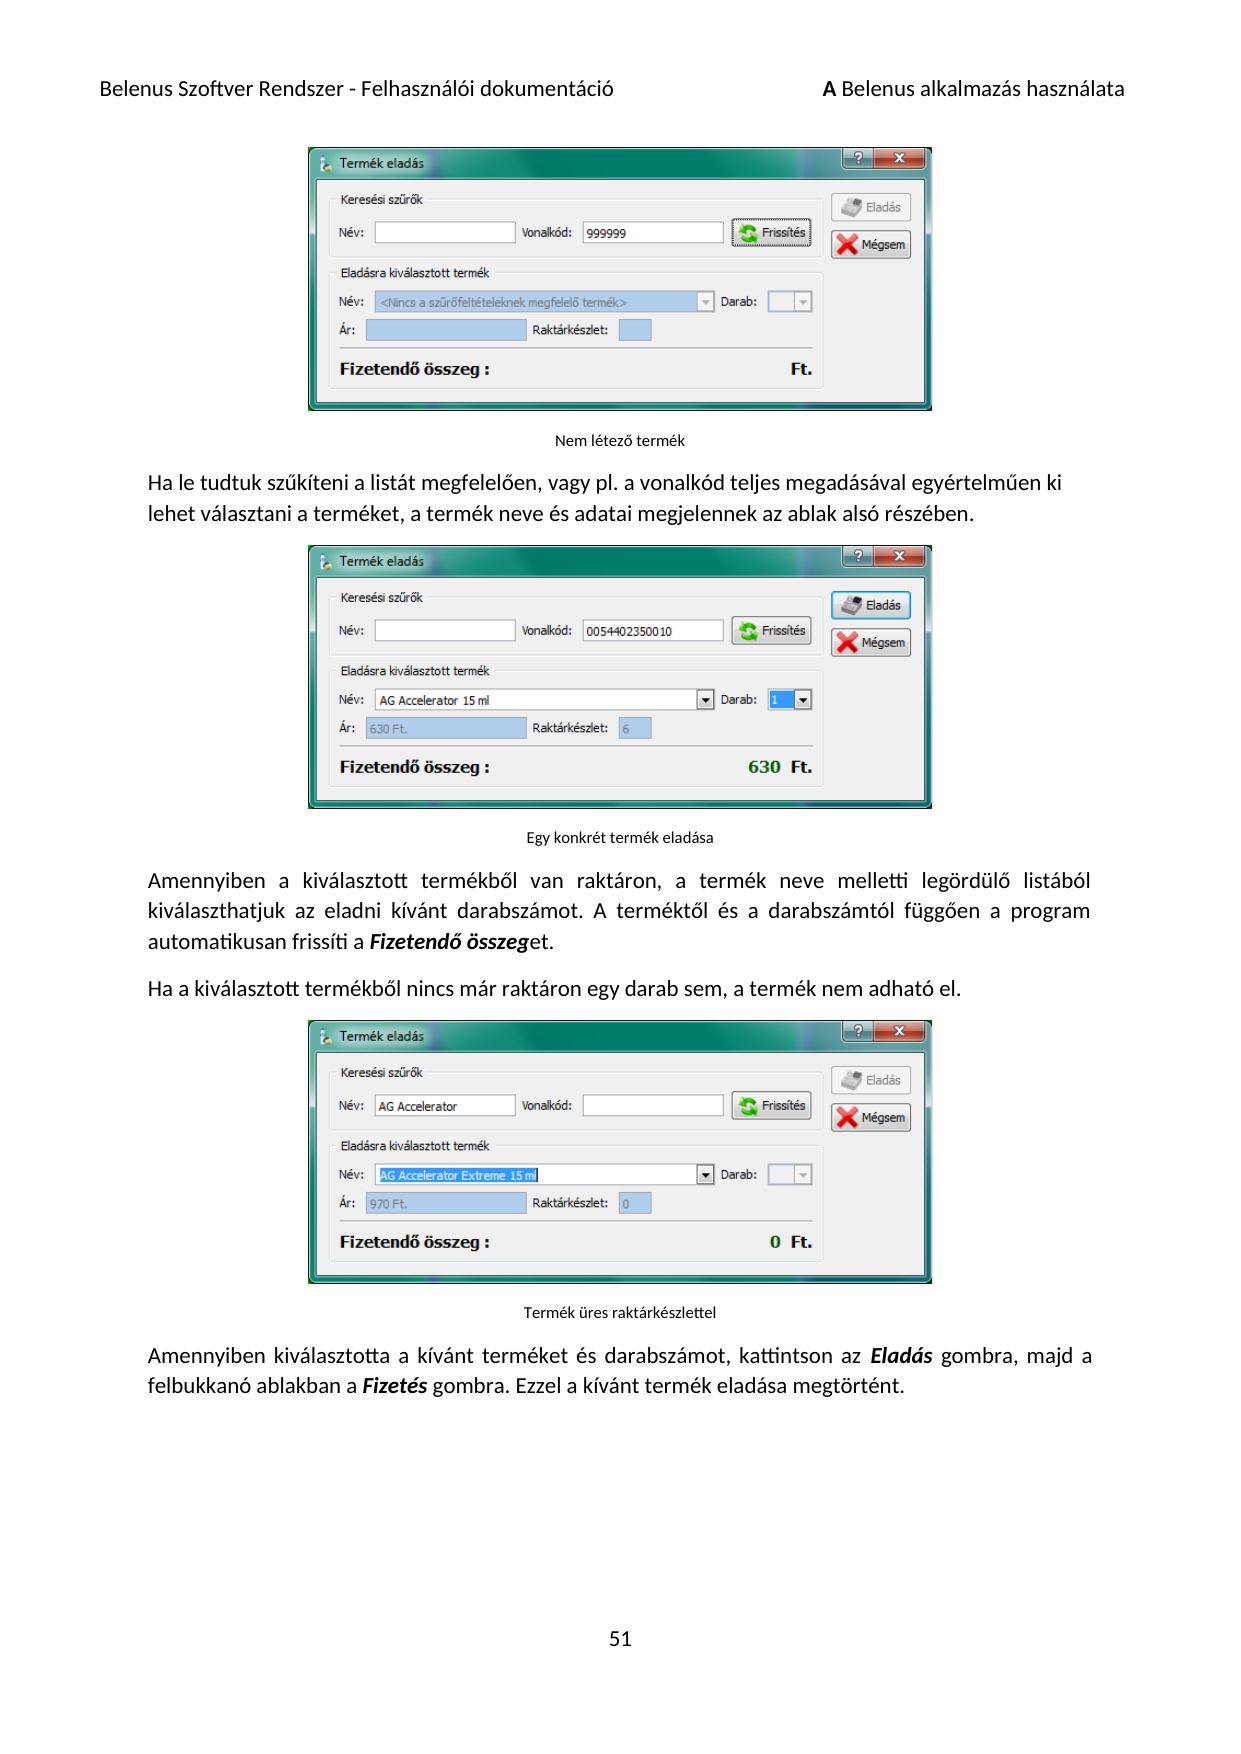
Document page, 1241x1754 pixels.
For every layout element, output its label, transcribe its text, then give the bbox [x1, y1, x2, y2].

text Egy konkrét termék eladása [148, 828, 1093, 848]
picture [308, 545, 933, 809]
text Amennyiben a kiválasztott termékből van raktáron, a termék neve melletti legördülő listából kiválaszthatjuk az eladni kívánt darabszámot. A terméktől és a darabszámtól függően a program automatikusan frissíti a Fizetendő összeget. [148, 866, 1093, 955]
text Termék üres raktárkészlettel [148, 1303, 1093, 1323]
text Ha a kiválasztott termékből nincs már raktáron egy darab sem, a termék nem adható el. [148, 974, 1093, 1002]
text Amennyiben kiválasztotta a kívánt terméket és darabszámot, kattintson az Eladás gombra, majd a felbukkanó ablakban a Fizetés gombra. Ezzel a kívánt termék eladása megtörtént. [148, 1341, 1093, 1399]
picture [308, 147, 933, 411]
text Nem létező termék [148, 430, 1093, 450]
text Ha le tudtuk szűkíteni a listát megfelelően, vagy pl. a vonalkód teljes megadásával egyértelműen ki lehet választani a terméket, a termék neve és adatai megjelennek az ablak alsó részében. [148, 468, 1093, 527]
picture [308, 1020, 933, 1284]
